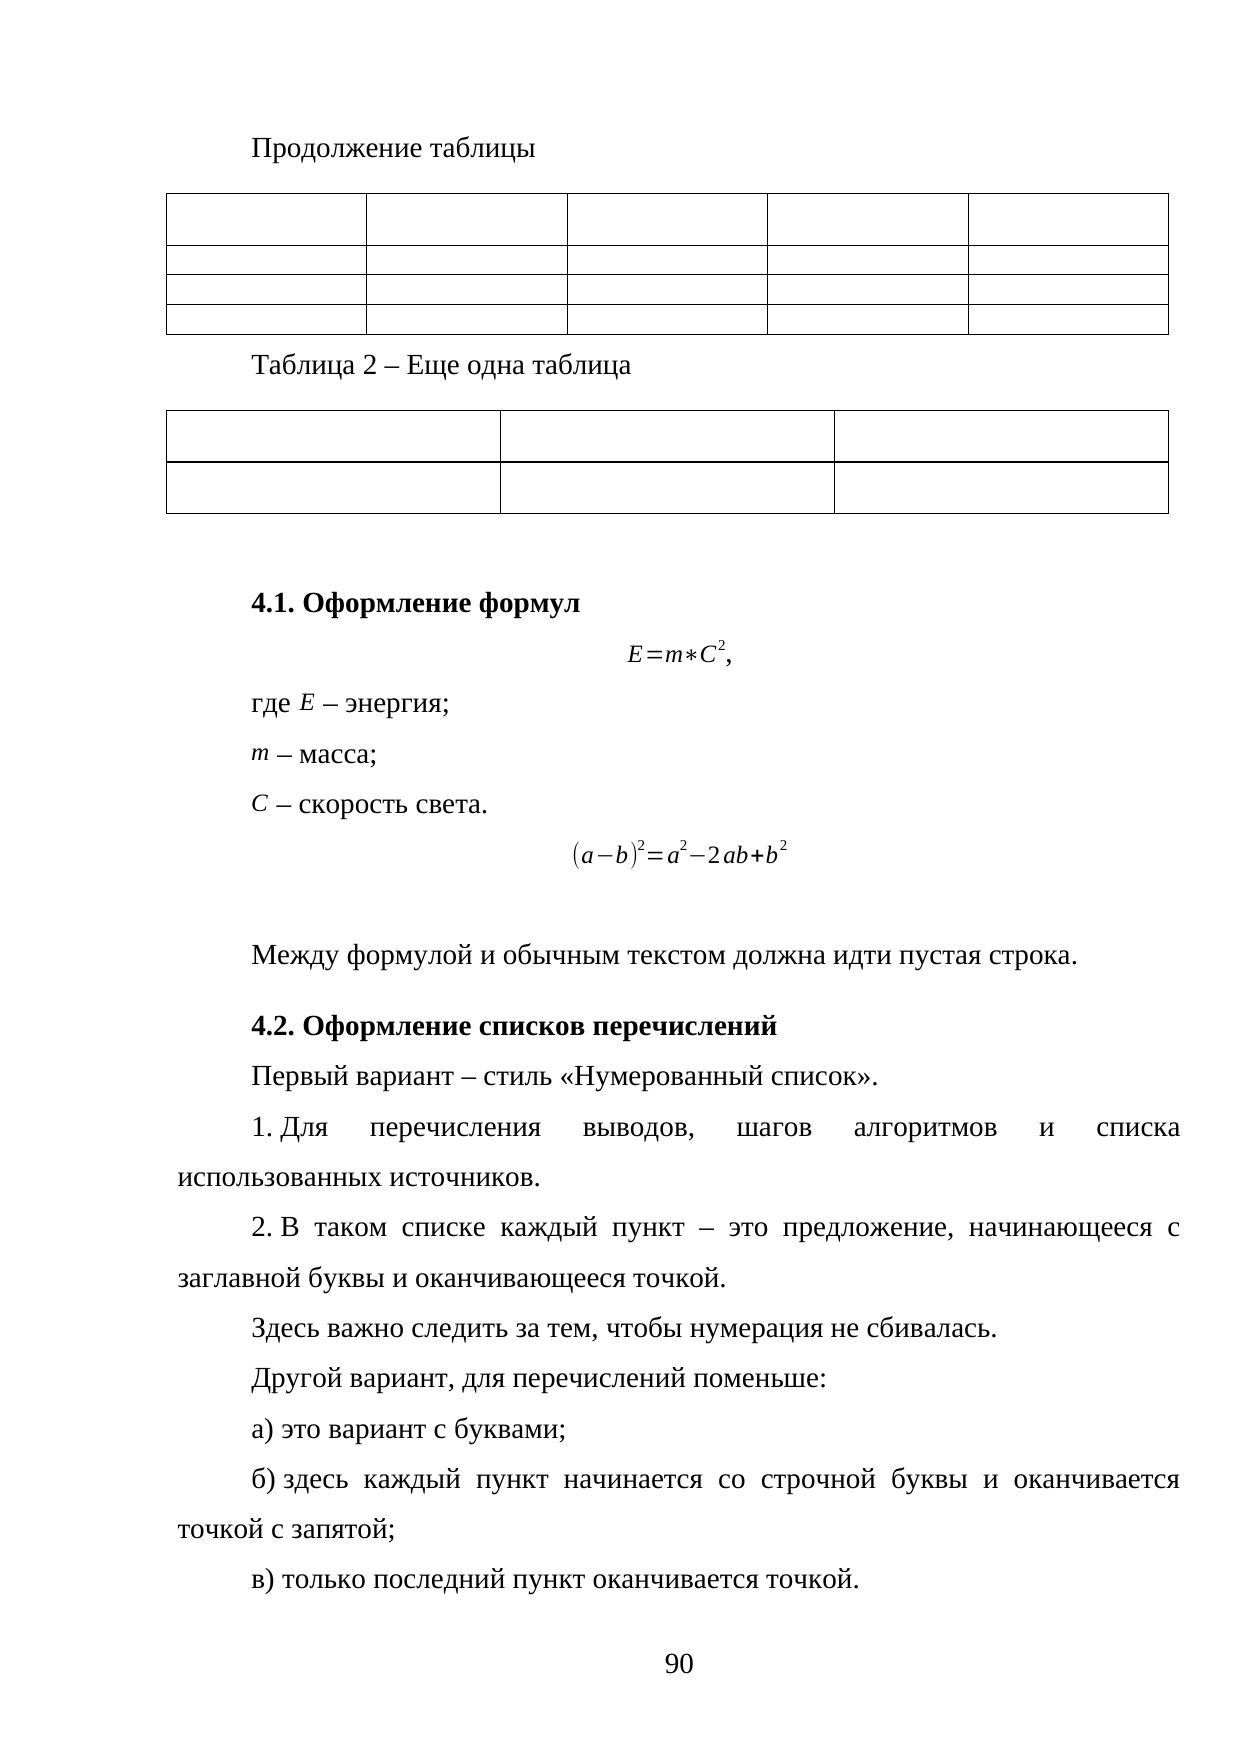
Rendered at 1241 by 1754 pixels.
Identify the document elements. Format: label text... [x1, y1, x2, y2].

table_cell [835, 463, 1168, 513]
text Еще одна таблица [177, 347, 1181, 381]
list это вариант с буквами; [177, 1411, 1181, 1444]
table_header [969, 194, 1168, 244]
subtitle Оформление списков перечислений [177, 1008, 1181, 1042]
list Первый вариант – стиль «Нумерованный список». [251, 1058, 1181, 1092]
table_cell [367, 305, 567, 334]
table_cell [768, 305, 968, 334]
table_cell [167, 463, 500, 513]
list здесь каждый пункт начинается со строчной буквы и оканчивается точкой с запятой; [177, 1461, 1181, 1545]
table_cell [167, 246, 366, 274]
table_cell [768, 246, 968, 274]
text Другой вариант, для перечислений поменьше: [177, 1360, 1181, 1394]
table_cell [768, 275, 968, 304]
list В таком списке каждый пункт – это предложение, начинающееся с заглавной буквы и оканчивающееся точкой. [177, 1209, 1181, 1293]
table_header [568, 194, 767, 244]
table_header [167, 194, 366, 244]
text , [177, 635, 1181, 669]
table_cell [501, 463, 834, 513]
list только последний пункт оканчивается точкой. [177, 1562, 1181, 1595]
list Для перечисления выводов, шагов алгоритмов и списка использованных источников. [177, 1109, 1181, 1193]
table_header [367, 194, 567, 244]
text Между формулой и обычным текстом должна идти пустая строка. [177, 937, 1181, 971]
table_cell [568, 275, 767, 304]
table_cell [367, 275, 567, 304]
table_cell [167, 305, 366, 334]
text где – энергия; [177, 686, 1181, 719]
table_header [501, 411, 834, 461]
text – скорость света. [177, 786, 1181, 820]
table_header [835, 411, 1168, 461]
table_header [167, 411, 500, 461]
list Здесь важно следить за тем, чтобы нумерация не сбивалась. [251, 1310, 1181, 1344]
subtitle Оформление формул [177, 585, 1181, 618]
table_cell [167, 275, 366, 304]
table_cell [568, 246, 767, 274]
table_cell [969, 275, 1168, 304]
table_cell [969, 246, 1168, 274]
table_cell [969, 305, 1168, 334]
text – масса; [177, 736, 1181, 769]
table_cell [568, 305, 767, 334]
table_header [768, 194, 968, 244]
table_cell [367, 246, 567, 274]
